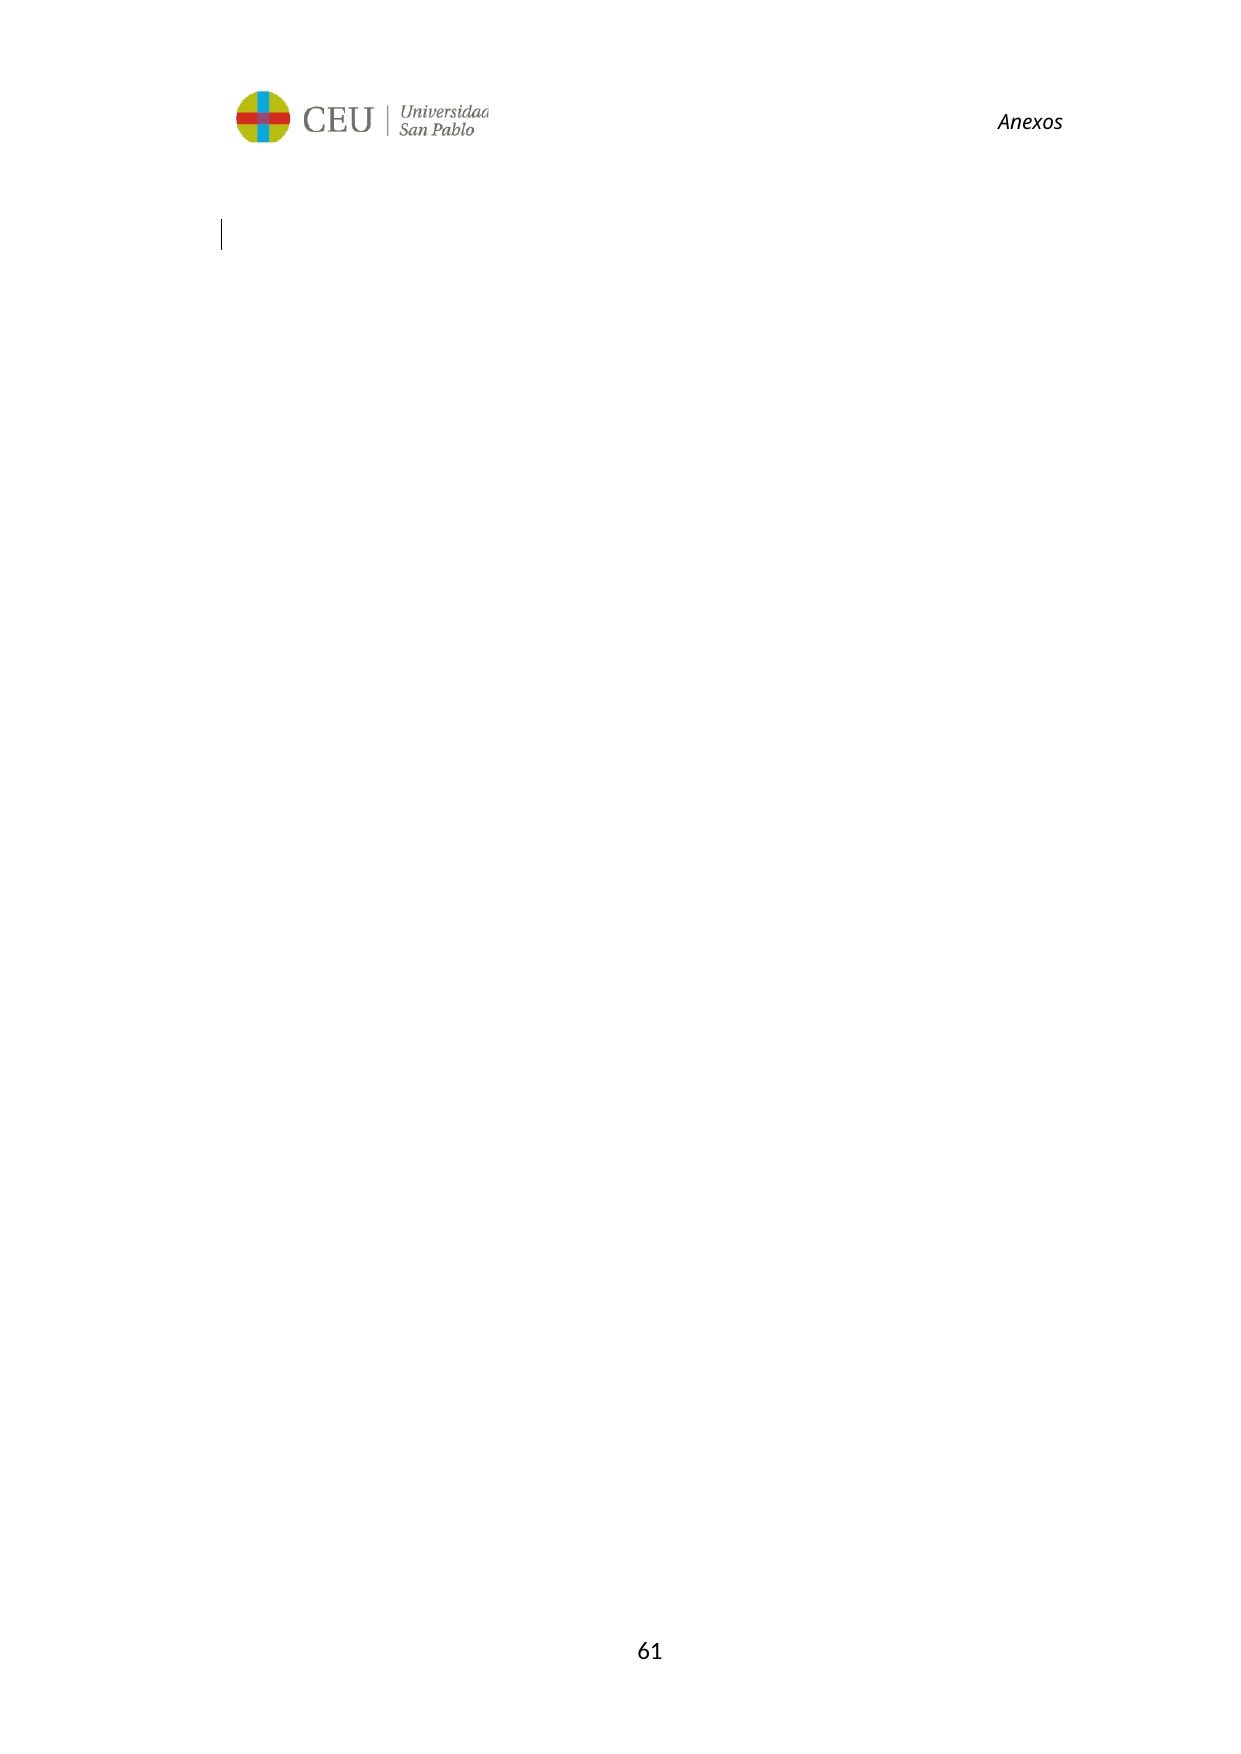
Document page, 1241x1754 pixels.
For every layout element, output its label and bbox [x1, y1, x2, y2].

picture [235, 89, 489, 143]
